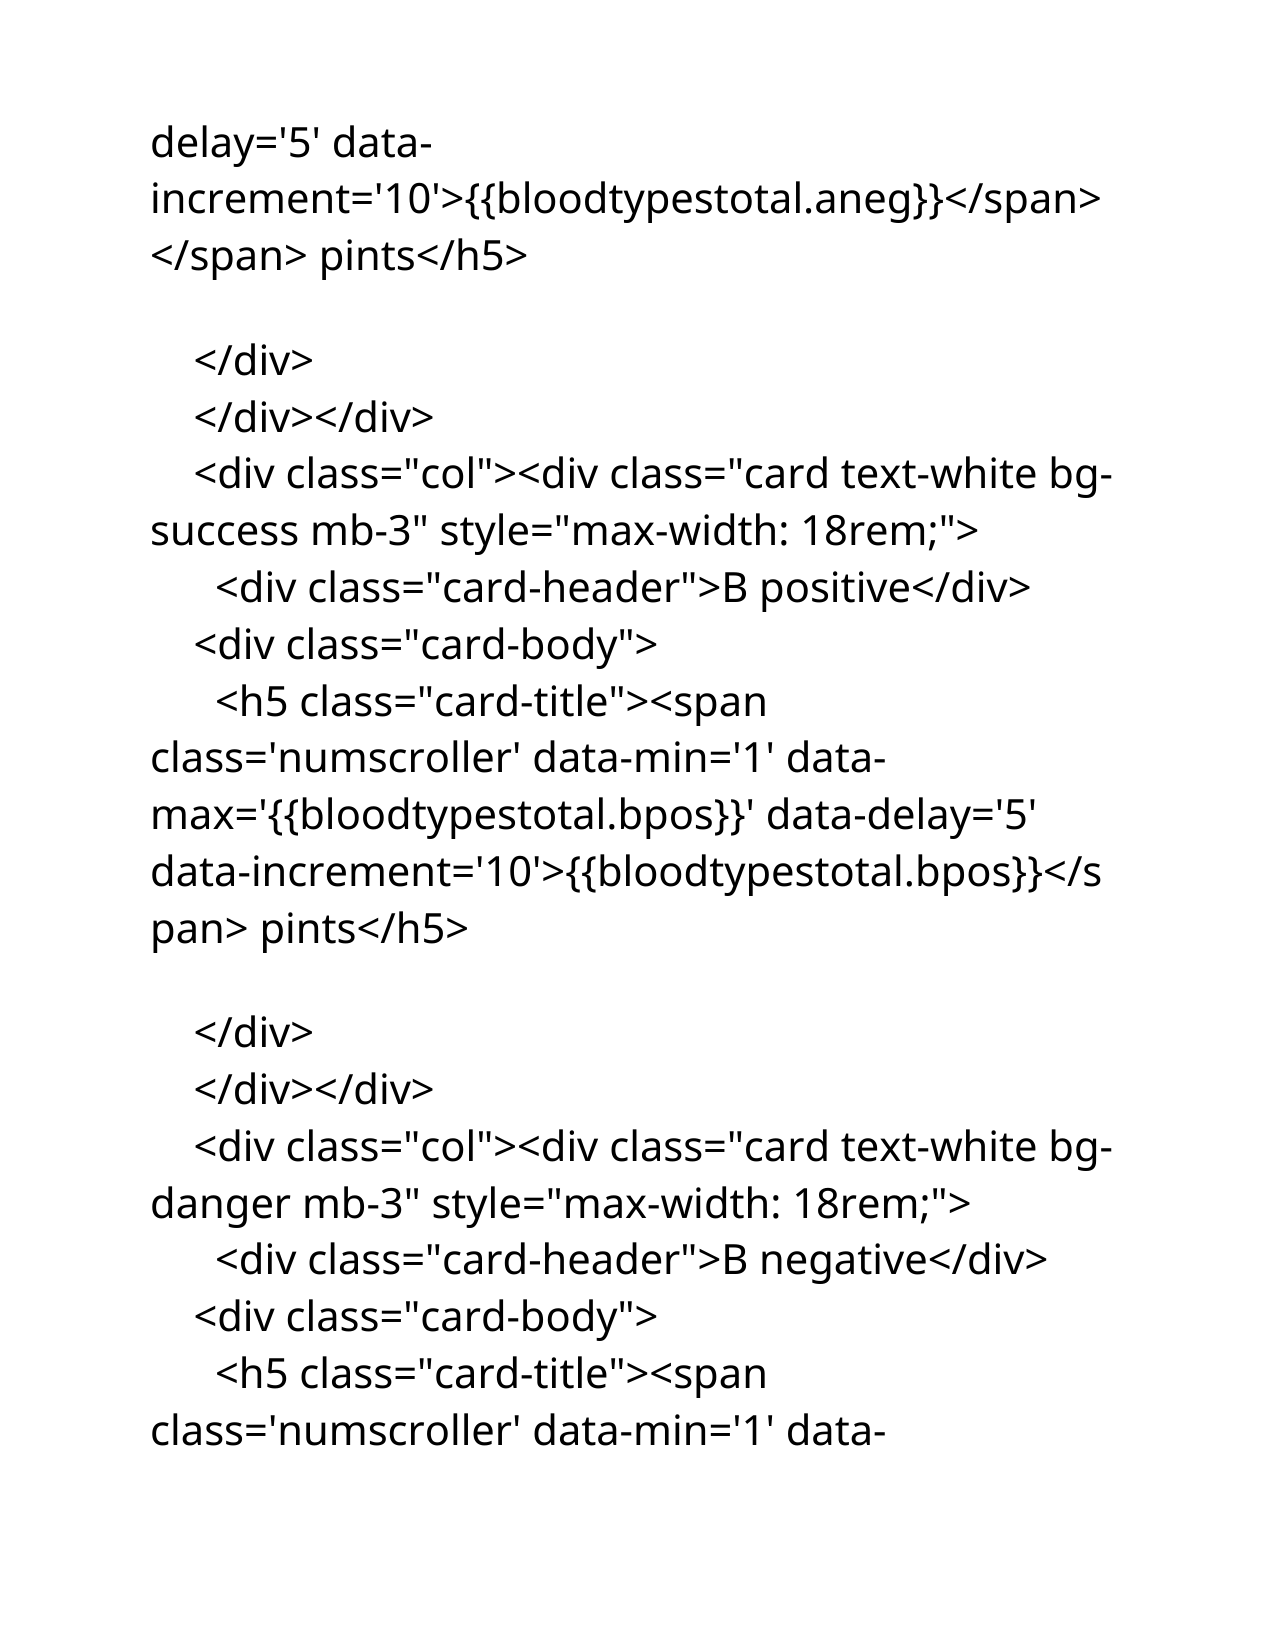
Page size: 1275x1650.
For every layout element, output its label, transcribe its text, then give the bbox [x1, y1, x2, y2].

text <div class="card-body"> [150, 1287, 1125, 1344]
text </div> [150, 1003, 1125, 1060]
text </div></div> [150, 387, 1125, 444]
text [150, 1344, 1125, 1457]
text </div></div> [150, 1060, 1125, 1117]
text <div class="col"><div class="card text-white bg-danger mb-3" style="max-width: 18rem;"> [150, 1117, 1125, 1230]
text <div class="card-header">B negative</div> [150, 1230, 1125, 1287]
text <div class="col"><div class="card text-white bg-success mb-3" style="max-width: 18rem;"> [150, 444, 1125, 558]
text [150, 112, 1125, 283]
text <div class="card-header">B positive</div> [150, 558, 1125, 614]
text <h5 class="card-title"><span class='numscroller' data-min='1' data-max='{{bloodtypestotal.bpos}}' data-delay='5' data-increment='10'>{{bloodtypestotal.bpos}}</span> pints</h5> [150, 671, 1125, 955]
text <div class="card-body"> [150, 614, 1125, 671]
text </div> [150, 331, 1125, 387]
